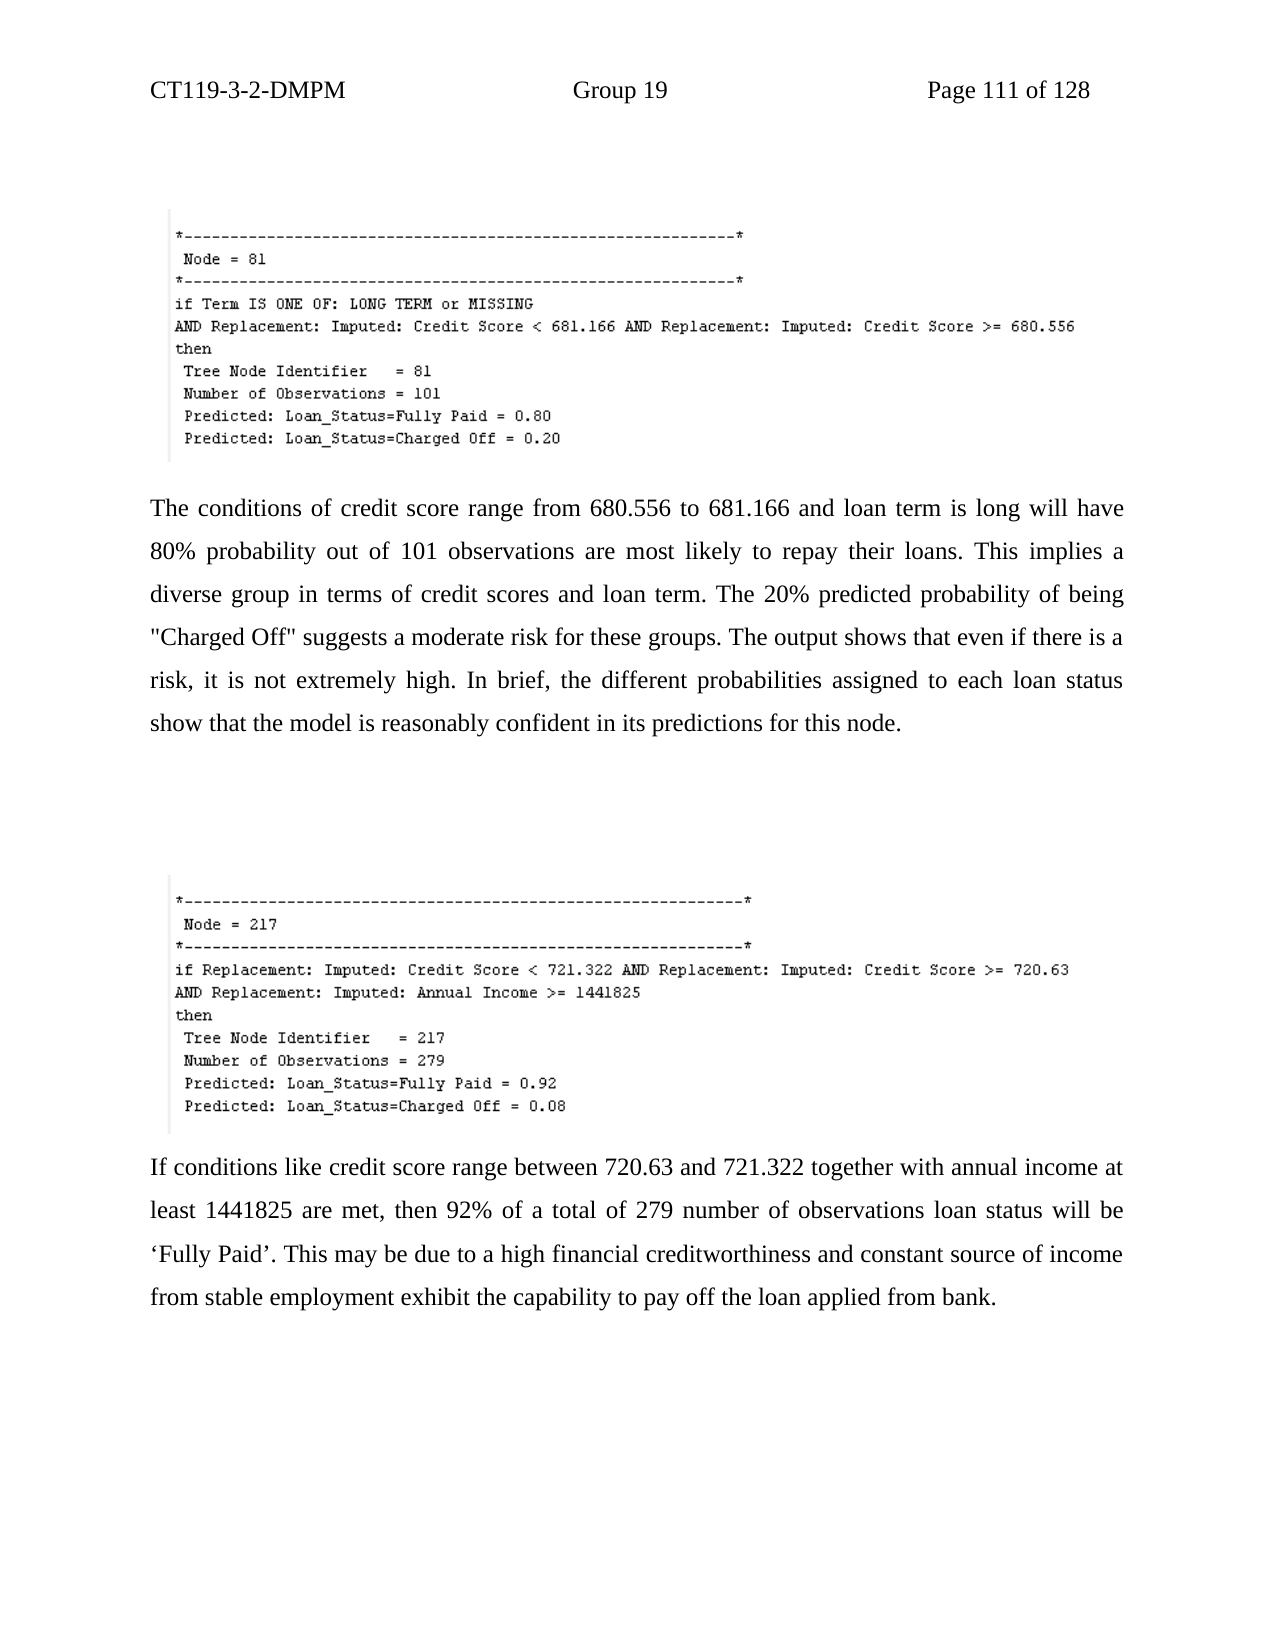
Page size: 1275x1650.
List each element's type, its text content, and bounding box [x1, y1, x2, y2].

picture [167, 875, 1108, 1134]
text The conditions of credit score range from 680.556 to 681.166 and loan term is long will have 80% probability out of 101 observations are most likely to repay their loans. This implies a diverse group in terms of credit scores and loan term. The 20% predicted probability of being "Charged Off" suggests a moderate risk for these groups. The output shows that even if there is a risk, it is not extremely high. In brief, the different probabilities assigned to each loan status show that the model is reasonably confident in its predictions for this node. [150, 493, 1125, 737]
text If conditions like credit score range between 720.63 and 721.322 together with annual income at least 1441825 are met, then 92% of a total of 279 number of observations loan status will be ‘Fully Paid’. This may be due to a high financial creditworthiness and constant source of income from stable employment exhibit the capability to pay off the loan applied from bank. [150, 1152, 1125, 1311]
picture [167, 209, 1108, 462]
